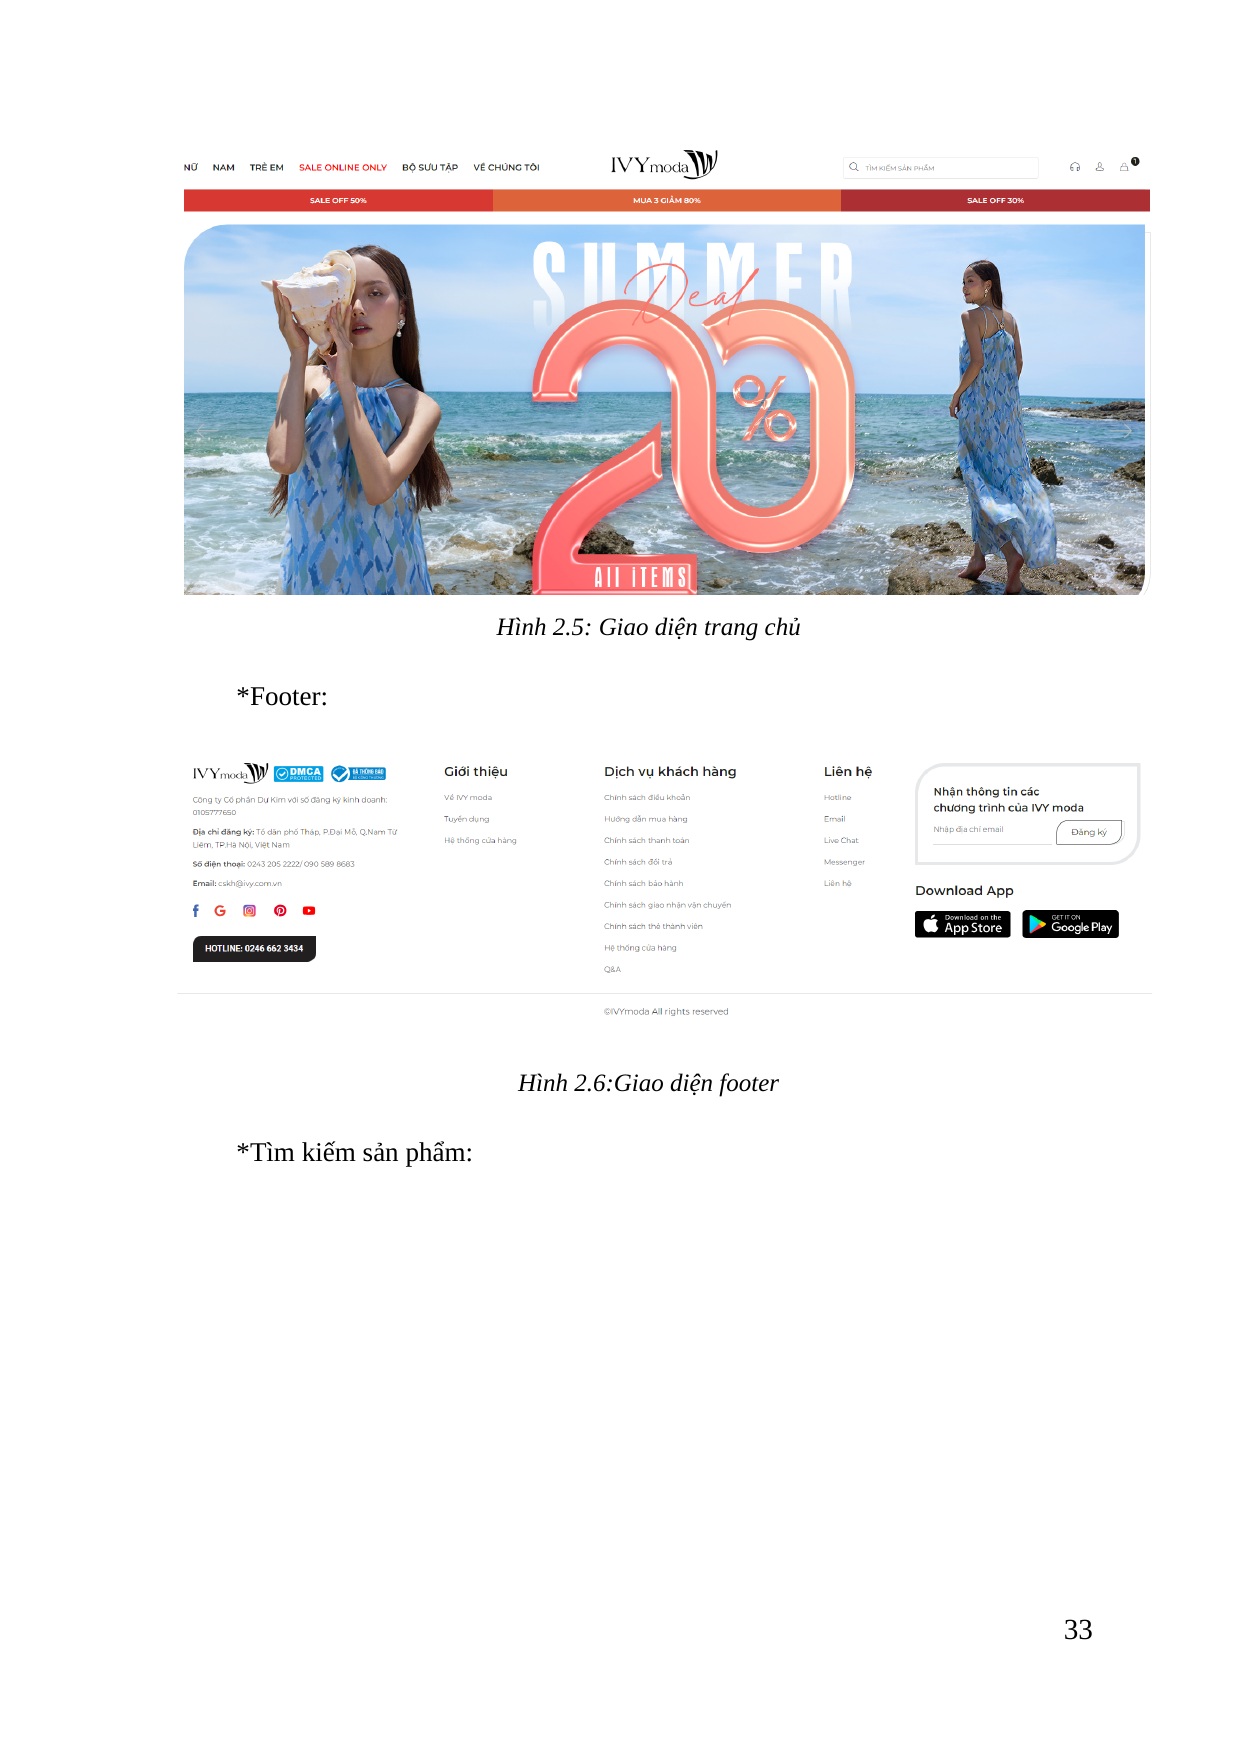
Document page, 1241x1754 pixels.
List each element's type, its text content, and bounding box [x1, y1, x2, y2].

picture [177, 751, 1153, 1027]
text *Tìm kiếm sản phẩm: [177, 1136, 1092, 1167]
text Hình .:Giao diện footer [207, 1068, 1092, 1097]
text Hình .: Giao diện trang chủ [207, 612, 1092, 640]
picture [177, 147, 1153, 595]
text *Footer: [177, 680, 1092, 711]
